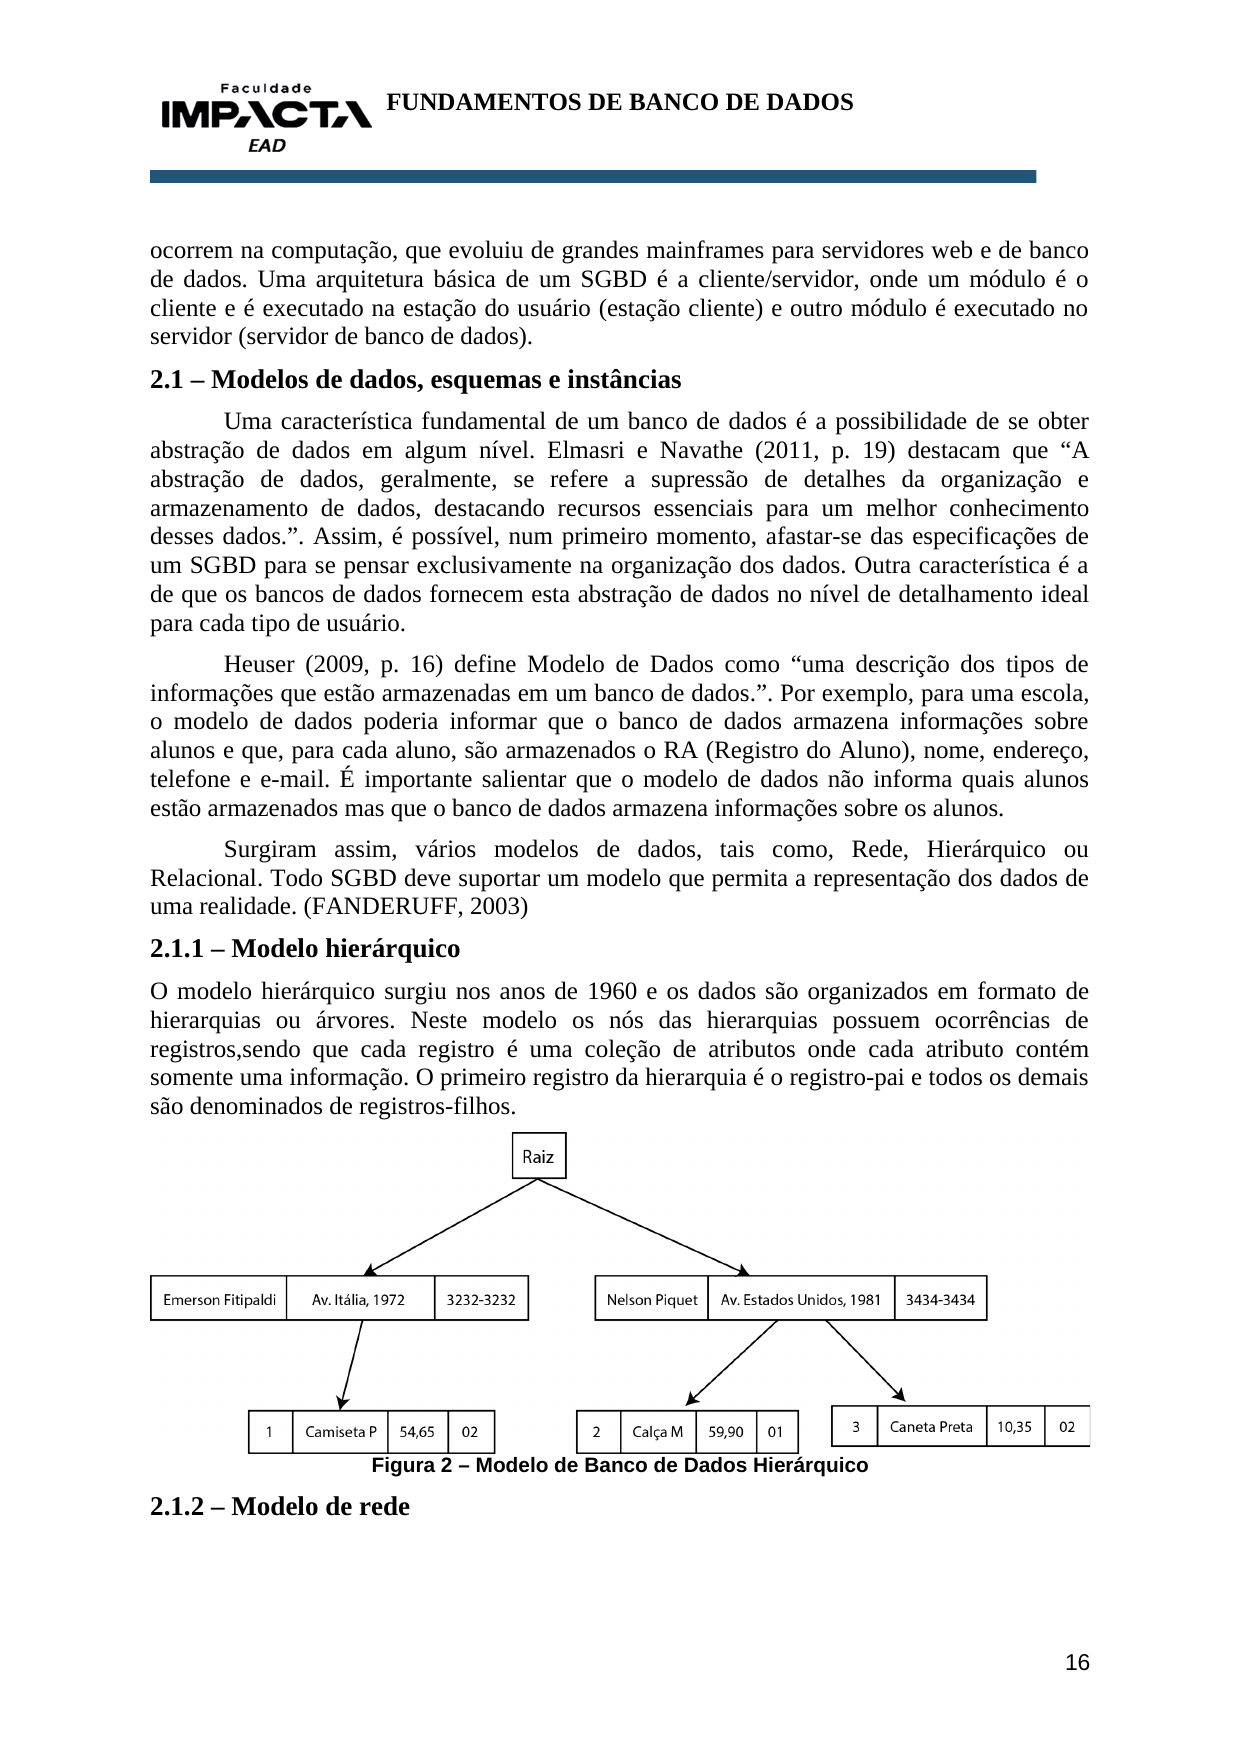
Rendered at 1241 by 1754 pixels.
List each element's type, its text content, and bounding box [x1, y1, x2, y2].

picture [150, 170, 1037, 183]
text 2.1.1 – Modelo hierárquico [150, 933, 1090, 964]
text 2.1.2 – Modelo de rede [150, 1490, 1090, 1521]
text Uma característica fundamental de um banco de dados é a possibilidade de se obter abstração de dados em algum nível. Elmasri e Navathe (2011, p. 19) destacam que “A abstração de dados, geralmente, se refere a supressão de detalhes da organização e armazenamento de dados, destacando recursos essenciais para um melhor conhecimento desses dados.”. Assim, é possível, num primeiro momento, afastar-se das especificações de um SGBD para se pensar exclusivamente na organização dos dados. Outra característica é a de que os bancos de dados fornecem esta abstração de dados no nível de detalhamento ideal para cada tipo de usuário. [150, 406, 1090, 636]
text Figura 2 – Modelo de Banco de Dados Hierárquico [150, 1454, 1090, 1477]
text Surgiram assim, vários modelos de dados, tais como, Rede, Hierárquico ou Relacional. Todo SGBD deve suportar um modelo que permita a representação dos dados de uma realidade. (FANDERUFF, 2003) [150, 834, 1090, 920]
text ocorrem na computação, que evoluiu de grandes mainframes para servidores web e de banco de dados. Uma arquitetura básica de um SGBD é a cliente/servidor, onde um módulo é o cliente e é executado na estação do usuário (estação cliente) e outro módulo é executado no servidor (servidor de banco de dados). [150, 235, 1090, 350]
text Heuser (2009, p. 16) define Modelo de Dados como “uma descrição dos tipos de informações que estão armazenadas em um banco de dados.”. Por exemplo, para uma escola, o modelo de dados poderia informar que o banco de dados armazena informações sobre alunos e que, para cada aluno, são armazenados o RA (Registro do Aluno), nome, endereço, telefone e e-mail. É importante salientar que o modelo de dados não informa quais alunos estão armazenados mas que o banco de dados armazena informações sobre os alunos. [150, 649, 1090, 821]
text 2.1 – Modelos de dados, esquemas e instâncias [150, 363, 1090, 394]
picture [150, 75, 379, 161]
picture [150, 1132, 1091, 1454]
text O modelo hierárquico surgiu nos anos de 1960 e os dados são organizados em formato de hierarquias ou árvores. Neste modelo os nós das hierarquias possuem ocorrências de registros,sendo que cada registro é uma coleção de atributos onde cada atributo contém somente uma informação. O primeiro registro da hierarquia é o registro-pai e todos os demais são denominados de registros-filhos. [150, 976, 1090, 1120]
